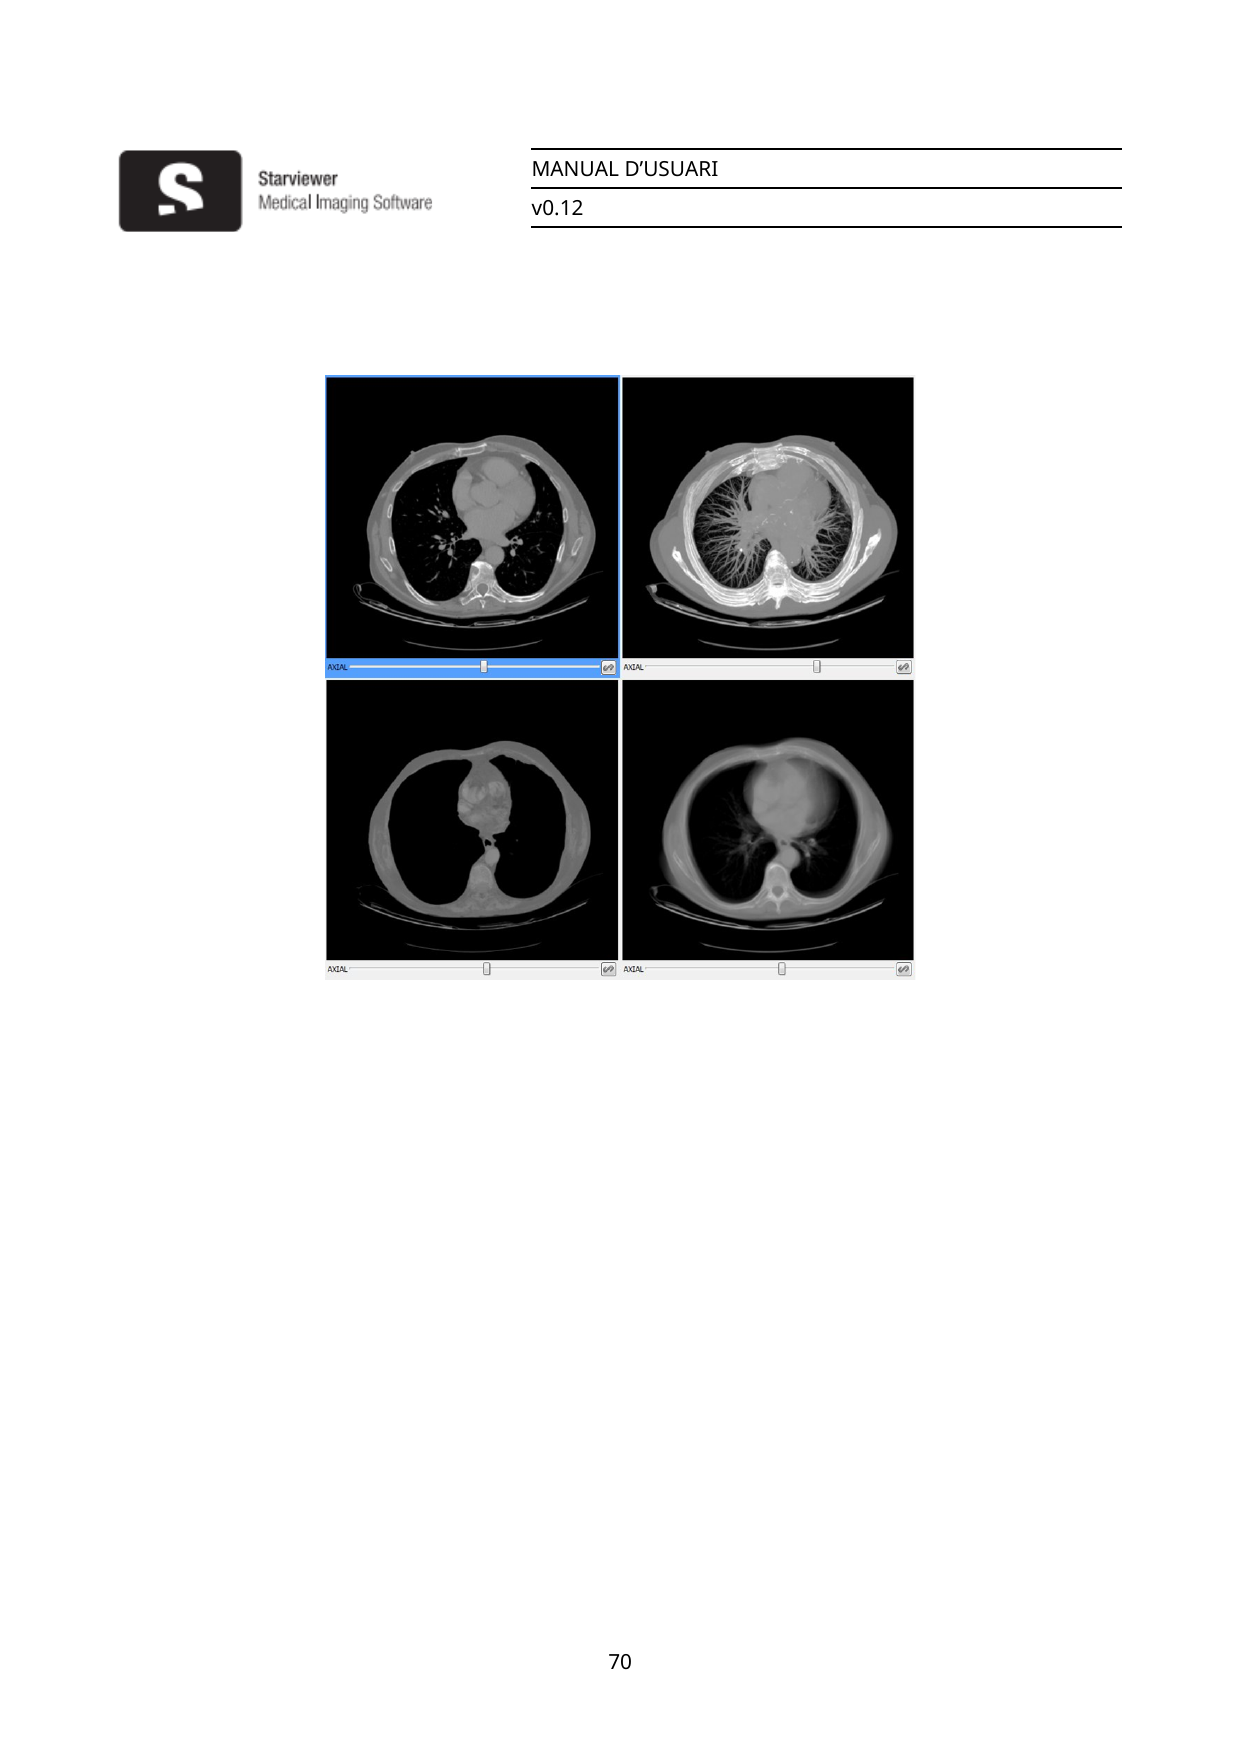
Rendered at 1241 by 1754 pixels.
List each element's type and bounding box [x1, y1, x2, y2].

picture [325, 375, 916, 980]
